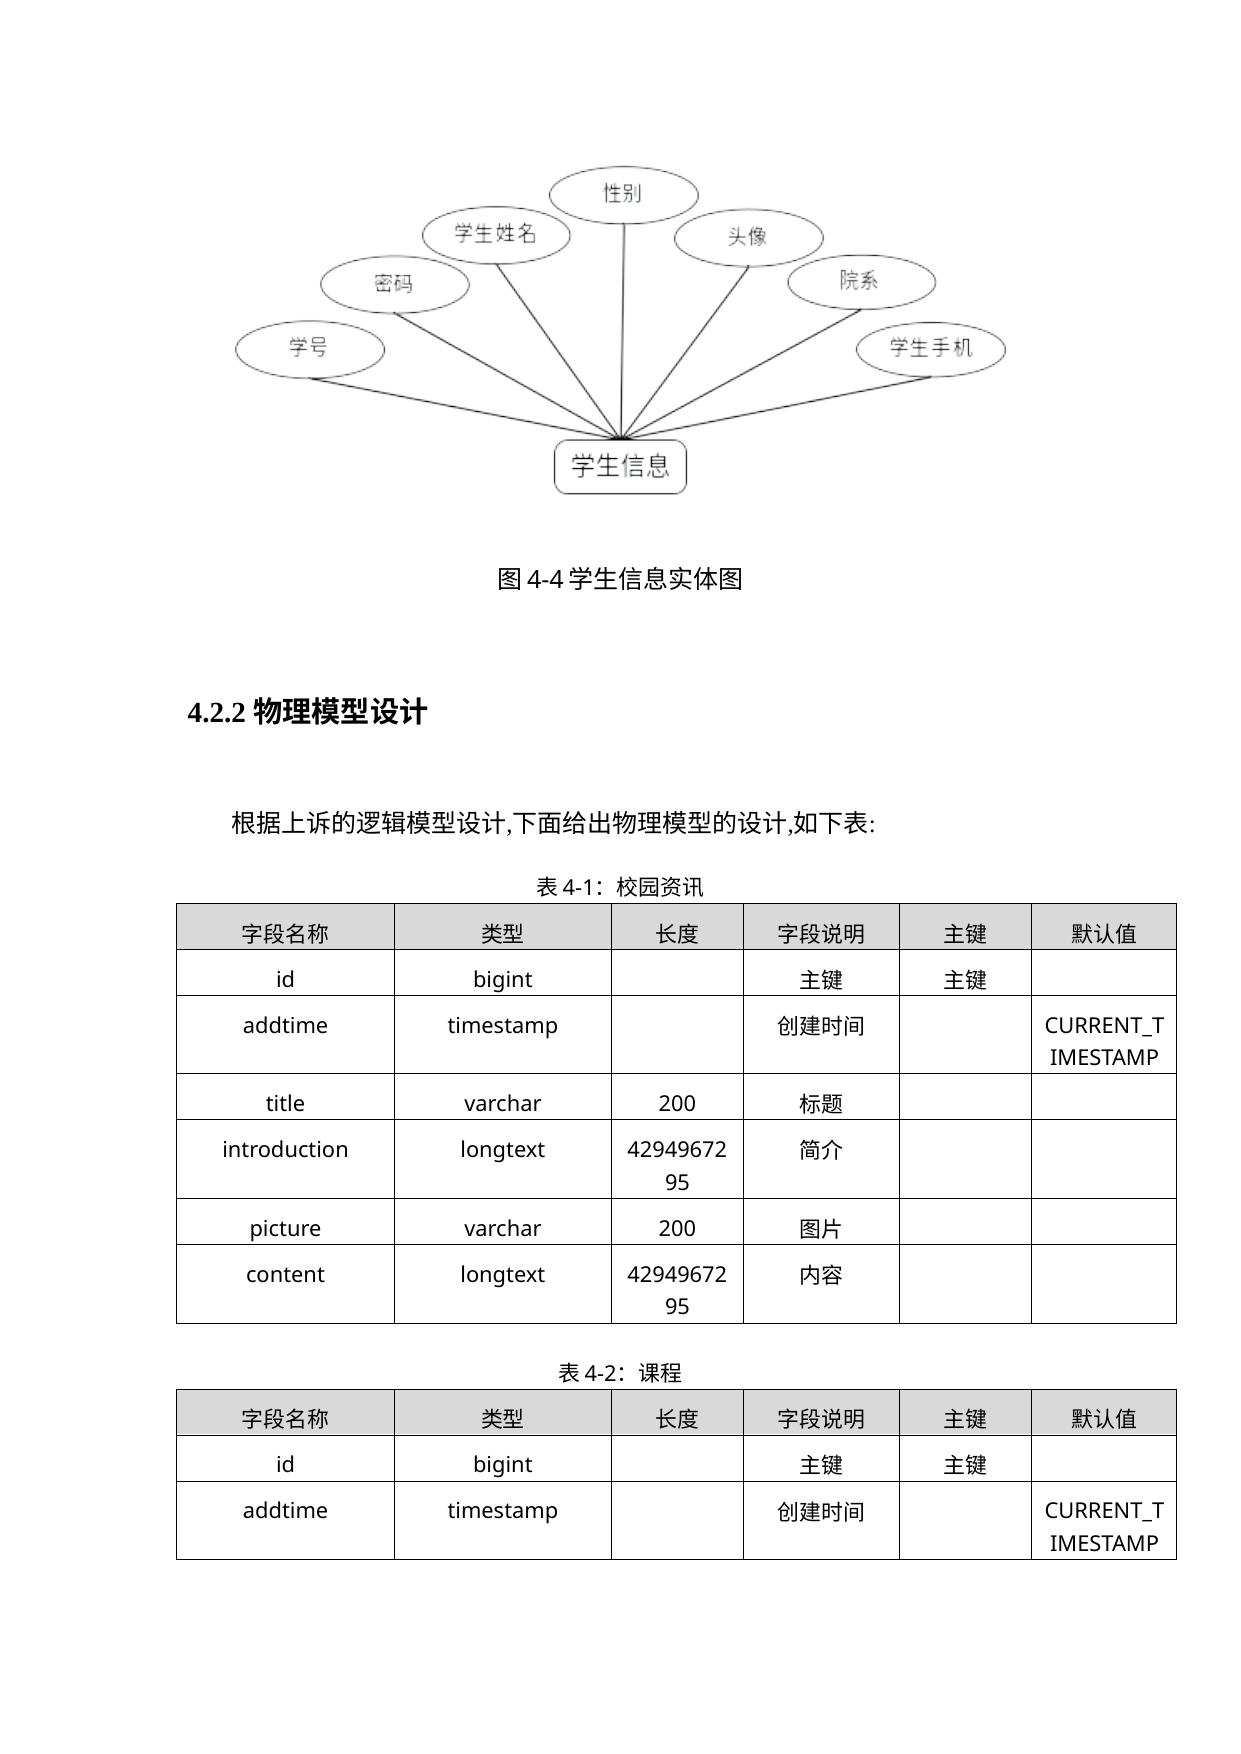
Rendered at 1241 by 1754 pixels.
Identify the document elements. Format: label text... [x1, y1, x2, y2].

table_cell 主键 [900, 1436, 1031, 1481]
table_header 长度 [612, 904, 743, 949]
table_cell 创建时间 [744, 996, 899, 1073]
table_header 类型 [395, 904, 611, 949]
table_cell [900, 1199, 1031, 1244]
table_cell 内容 [744, 1245, 899, 1322]
table_cell [612, 950, 743, 995]
table_cell [1032, 1120, 1176, 1198]
table_cell title [177, 1074, 394, 1119]
table_cell [900, 1120, 1031, 1198]
table_cell timestamp [395, 1482, 611, 1559]
table_header 默认值 [1032, 1390, 1176, 1434]
table_cell [612, 1482, 743, 1559]
table_header 主键 [900, 1390, 1031, 1434]
table_cell longtext [395, 1245, 611, 1322]
table_header 主键 [900, 904, 1031, 949]
table_header 字段说明 [744, 1390, 899, 1434]
table_cell [900, 1074, 1031, 1119]
table_cell [1032, 1074, 1176, 1119]
table_cell 4294967295 [612, 1245, 743, 1322]
table_header 字段说明 [744, 904, 899, 949]
text 图4-4学生信息实体图 [187, 545, 1053, 610]
table_cell introduction [177, 1120, 394, 1198]
subtitle 4.2.2 物理模型设计 [187, 677, 1053, 742]
text 根据上诉的逻辑模型设计,下面给出物理模型的设计,如下表: [187, 789, 1053, 854]
table_cell varchar [395, 1199, 611, 1244]
table_cell addtime [177, 996, 394, 1073]
table_cell addtime [177, 1482, 394, 1559]
table_cell bigint [395, 1436, 611, 1481]
text 表4-1：校园资讯 [187, 870, 1053, 903]
table_cell bigint [395, 950, 611, 995]
table_cell [900, 996, 1031, 1073]
table_header 默认值 [1032, 904, 1176, 949]
table_header 字段名称 [177, 904, 394, 949]
table_cell 200 [612, 1074, 743, 1119]
text 表4-2：课程 [187, 1356, 1053, 1388]
table_cell CURRENT_TIMESTAMP [1032, 996, 1176, 1073]
table_cell 主键 [744, 950, 899, 995]
table_cell [1032, 1199, 1176, 1244]
table_cell longtext [395, 1120, 611, 1198]
table_cell 图片 [744, 1199, 899, 1244]
table_cell picture [177, 1199, 394, 1244]
table_cell CURRENT_TIMESTAMP [1032, 1482, 1176, 1559]
table_cell 标题 [744, 1074, 899, 1119]
table_cell id [177, 950, 394, 995]
table_cell 主键 [744, 1436, 899, 1481]
table_cell [900, 1482, 1031, 1559]
table_cell [612, 996, 743, 1073]
table_cell [900, 1245, 1031, 1322]
table_header 长度 [612, 1390, 743, 1434]
table_cell [1032, 950, 1176, 995]
table_cell [612, 1436, 743, 1481]
table_cell 200 [612, 1199, 743, 1244]
table_cell id [177, 1436, 394, 1481]
table_cell 4294967295 [612, 1120, 743, 1198]
table_header 字段名称 [177, 1390, 394, 1434]
table_cell [1032, 1436, 1176, 1481]
table_cell 创建时间 [744, 1482, 899, 1559]
table_cell content [177, 1245, 394, 1322]
table_cell [1032, 1245, 1176, 1322]
table_cell 简介 [744, 1120, 899, 1198]
table_header 类型 [395, 1390, 611, 1434]
table_cell varchar [395, 1074, 611, 1119]
table_cell timestamp [395, 996, 611, 1073]
table_cell 主键 [900, 950, 1031, 995]
